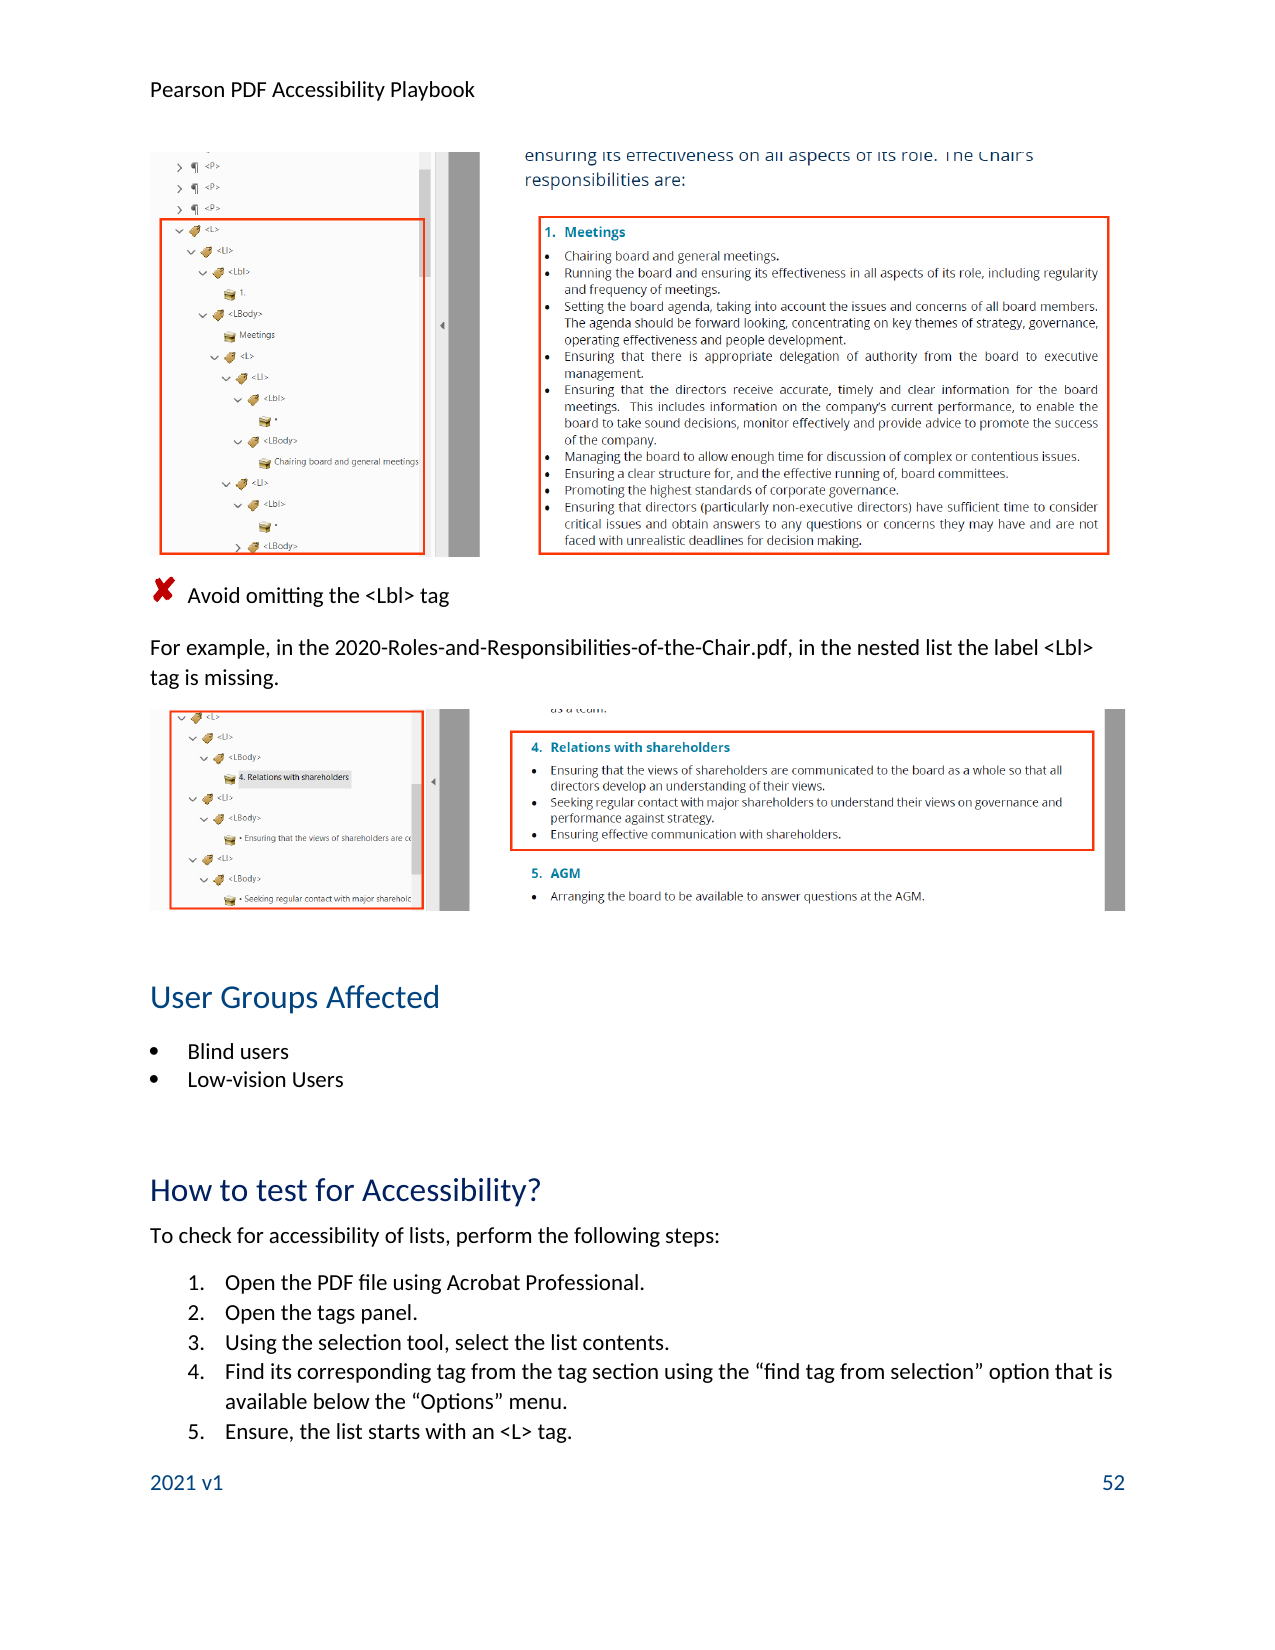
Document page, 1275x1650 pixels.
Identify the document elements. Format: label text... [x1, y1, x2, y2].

text User Groups Affected [150, 977, 1125, 1017]
list Low-vision Users [150, 1065, 1125, 1093]
list Open the PDF file using Acrobat Professional. [187, 1268, 1125, 1296]
list Blind users [150, 1037, 1125, 1065]
text For example, in the 2020-Roles-and-Responsibilities-of-the-Chair.pdf, in the nested list the label <Lbl> tag is missing. [150, 633, 1125, 691]
picture [150, 152, 1125, 557]
subtitle How to test for Accessibility? [150, 1169, 1125, 1210]
text Avoid omitting the <Lbl> tag [150, 575, 1125, 613]
list Open the tags panel. [187, 1298, 1125, 1326]
text To check for accessibility of lists, perform the following steps: [150, 1222, 1125, 1249]
list Find its corresponding tag from the tag section using the “find tag from selection” option that is available below the “Options” menu. [187, 1357, 1125, 1415]
list Ensure, the list starts with an <L> tag. [187, 1417, 1125, 1445]
picture [150, 709, 1125, 911]
list Using the selection tool, select the list contents. [187, 1328, 1125, 1356]
